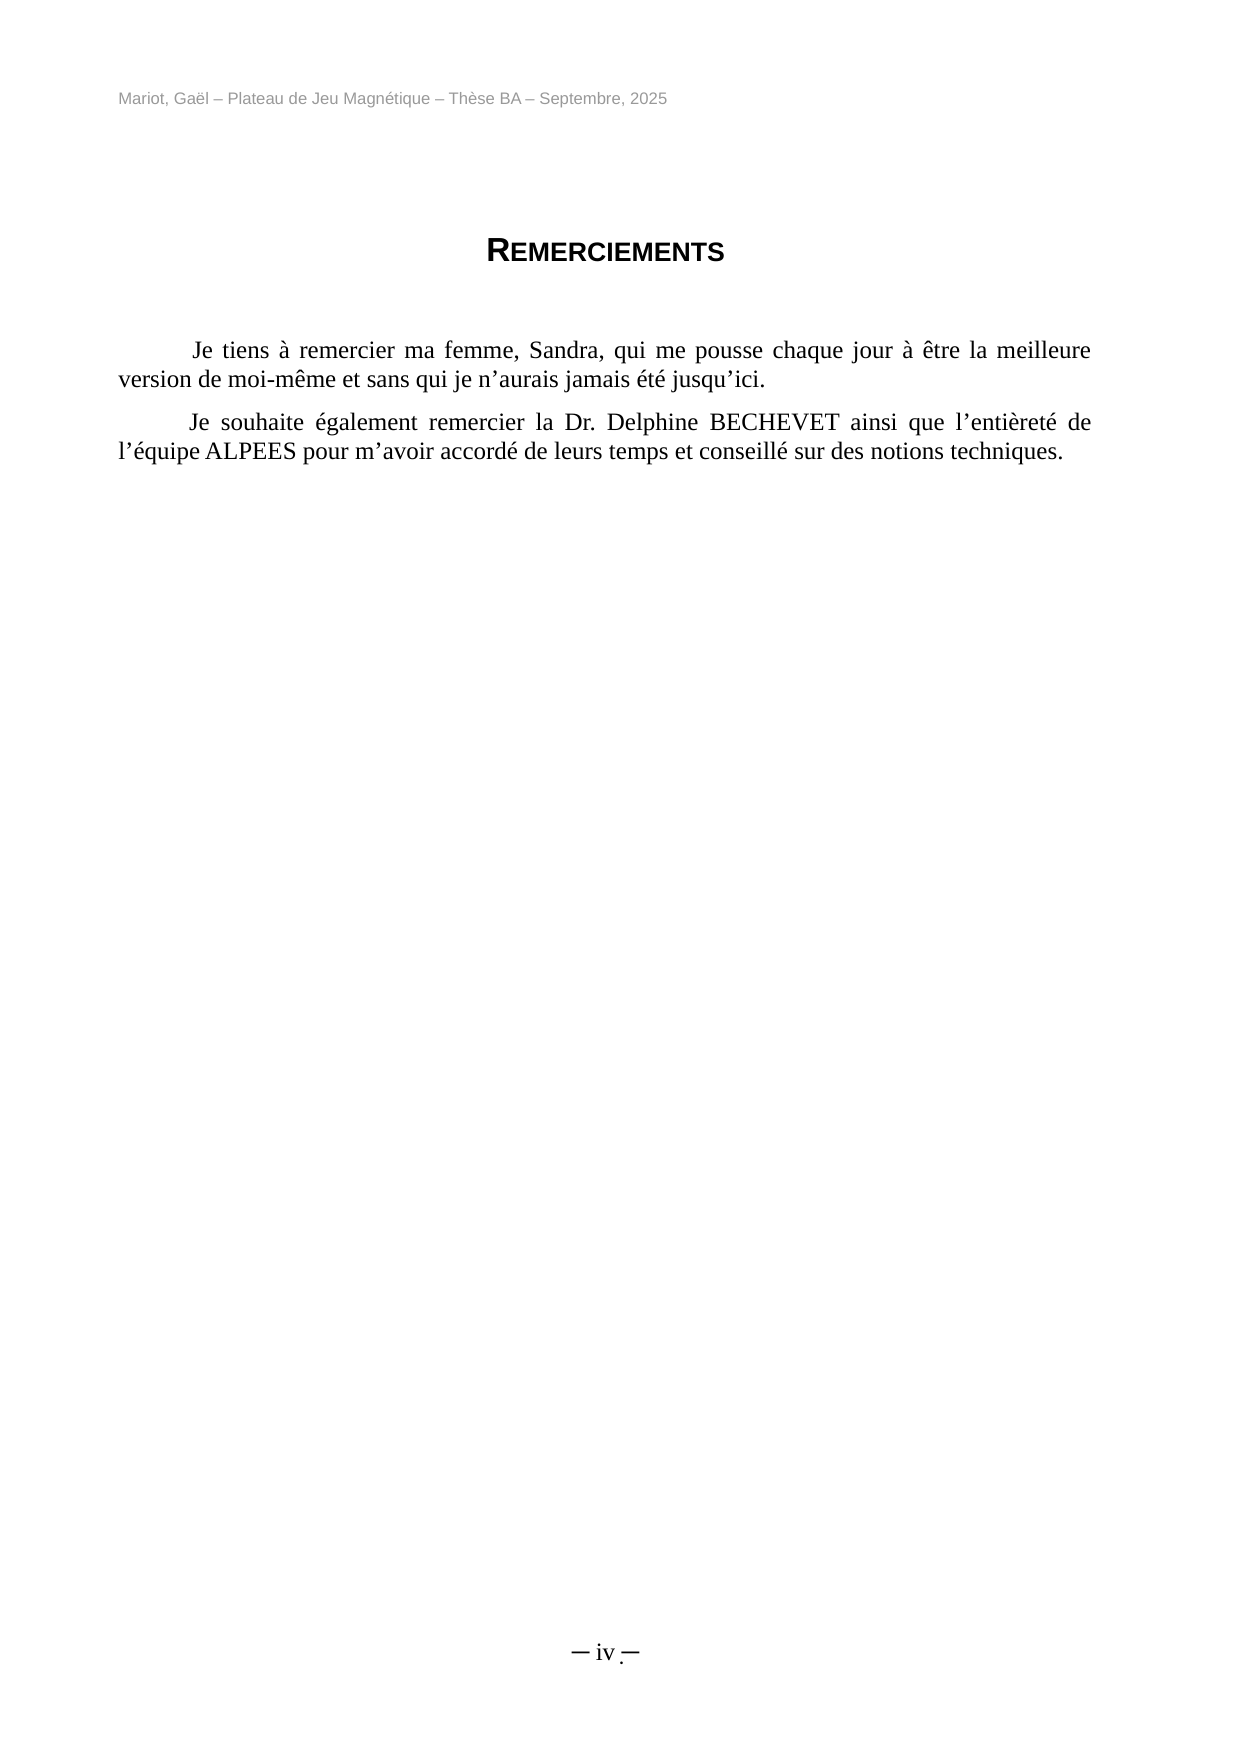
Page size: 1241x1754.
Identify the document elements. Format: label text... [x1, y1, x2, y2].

text Je tiens à remercier ma femme, Sandra, qui me pousse chaque jour à être la meilleure version de moi-même et sans qui je n’aurais jamais été jusqu’ici. [118, 335, 1093, 393]
text Remerciements [118, 230, 1093, 269]
text Je souhaite également remercier la Dr. Delphine BECHEVET ainsi que l’entièreté de l’équipe ALPEES pour m’avoir accordé de leurs temps et conseillé sur des notions techniques. [118, 407, 1093, 465]
